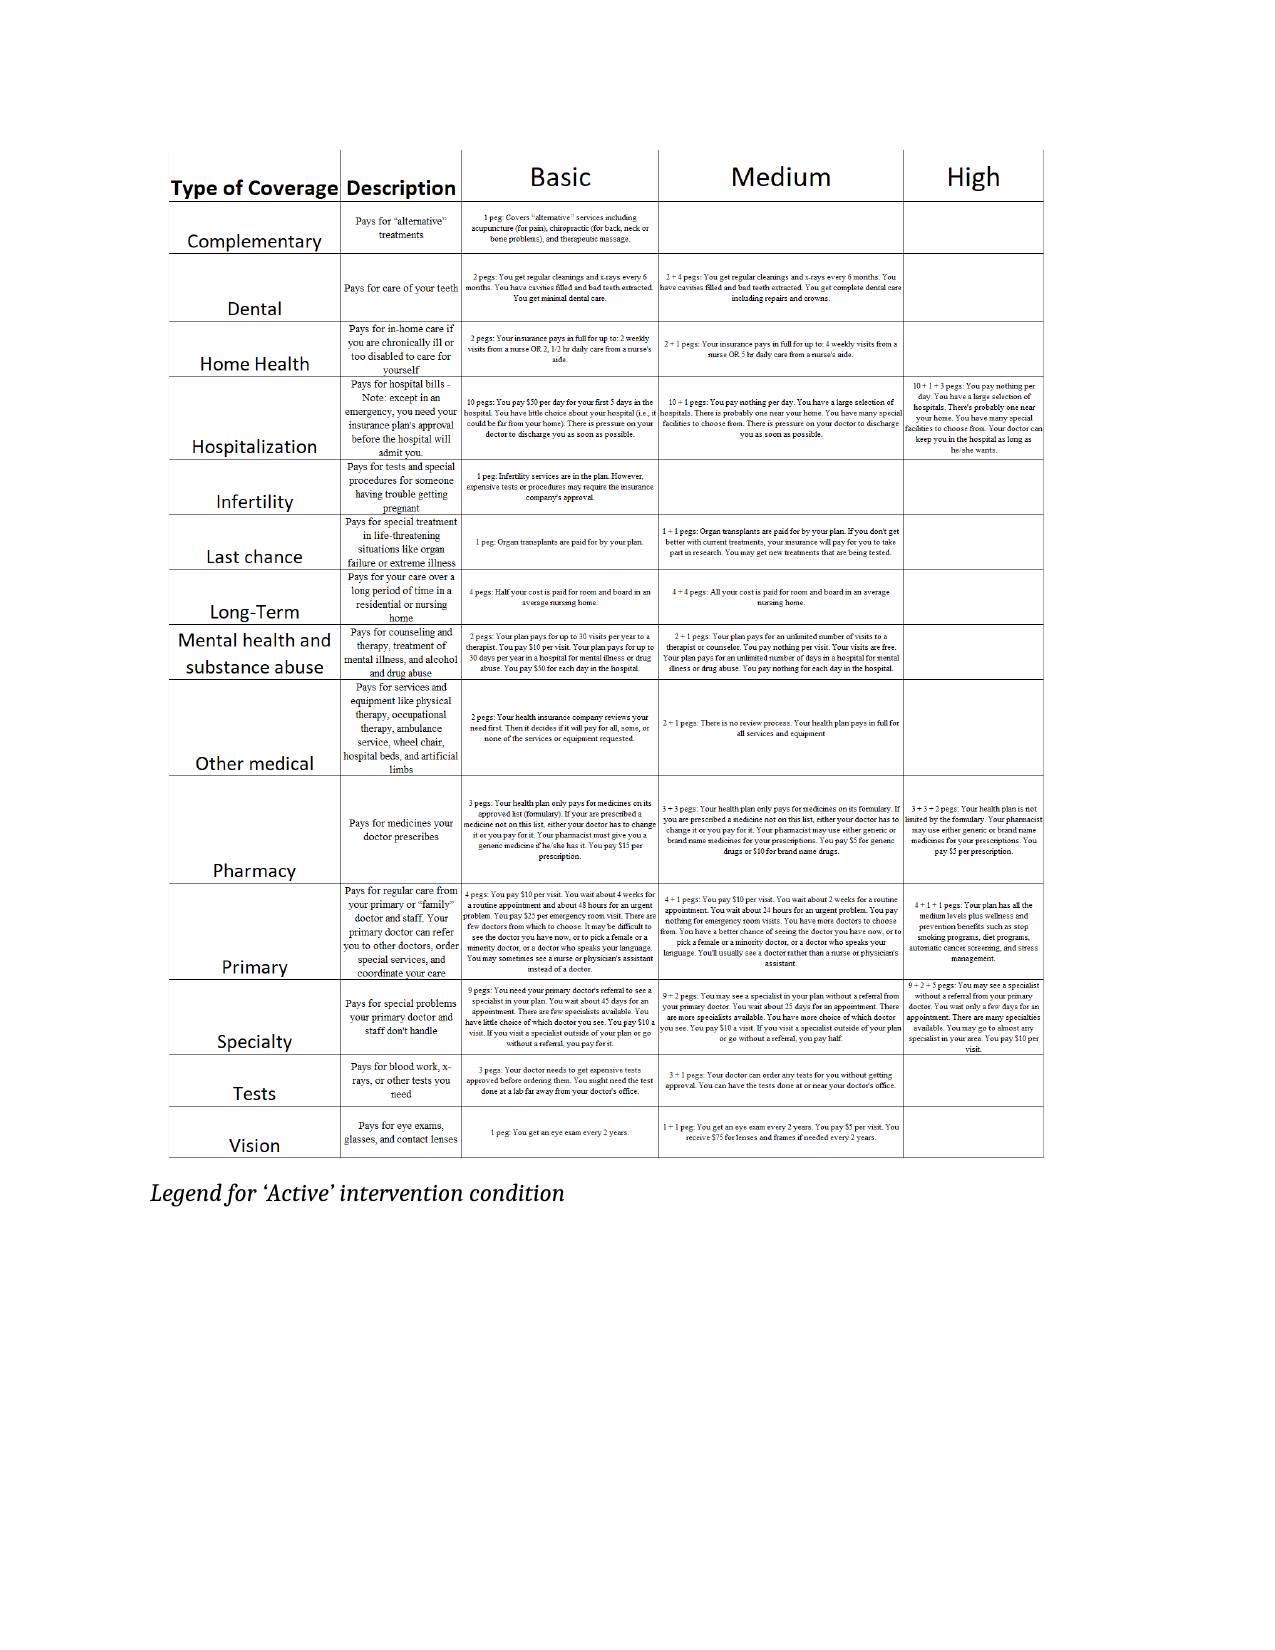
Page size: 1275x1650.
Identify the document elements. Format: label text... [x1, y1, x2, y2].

picture [168, 150, 1044, 1158]
text Legend for ‘Active’ intervention condition [150, 1178, 1125, 1207]
